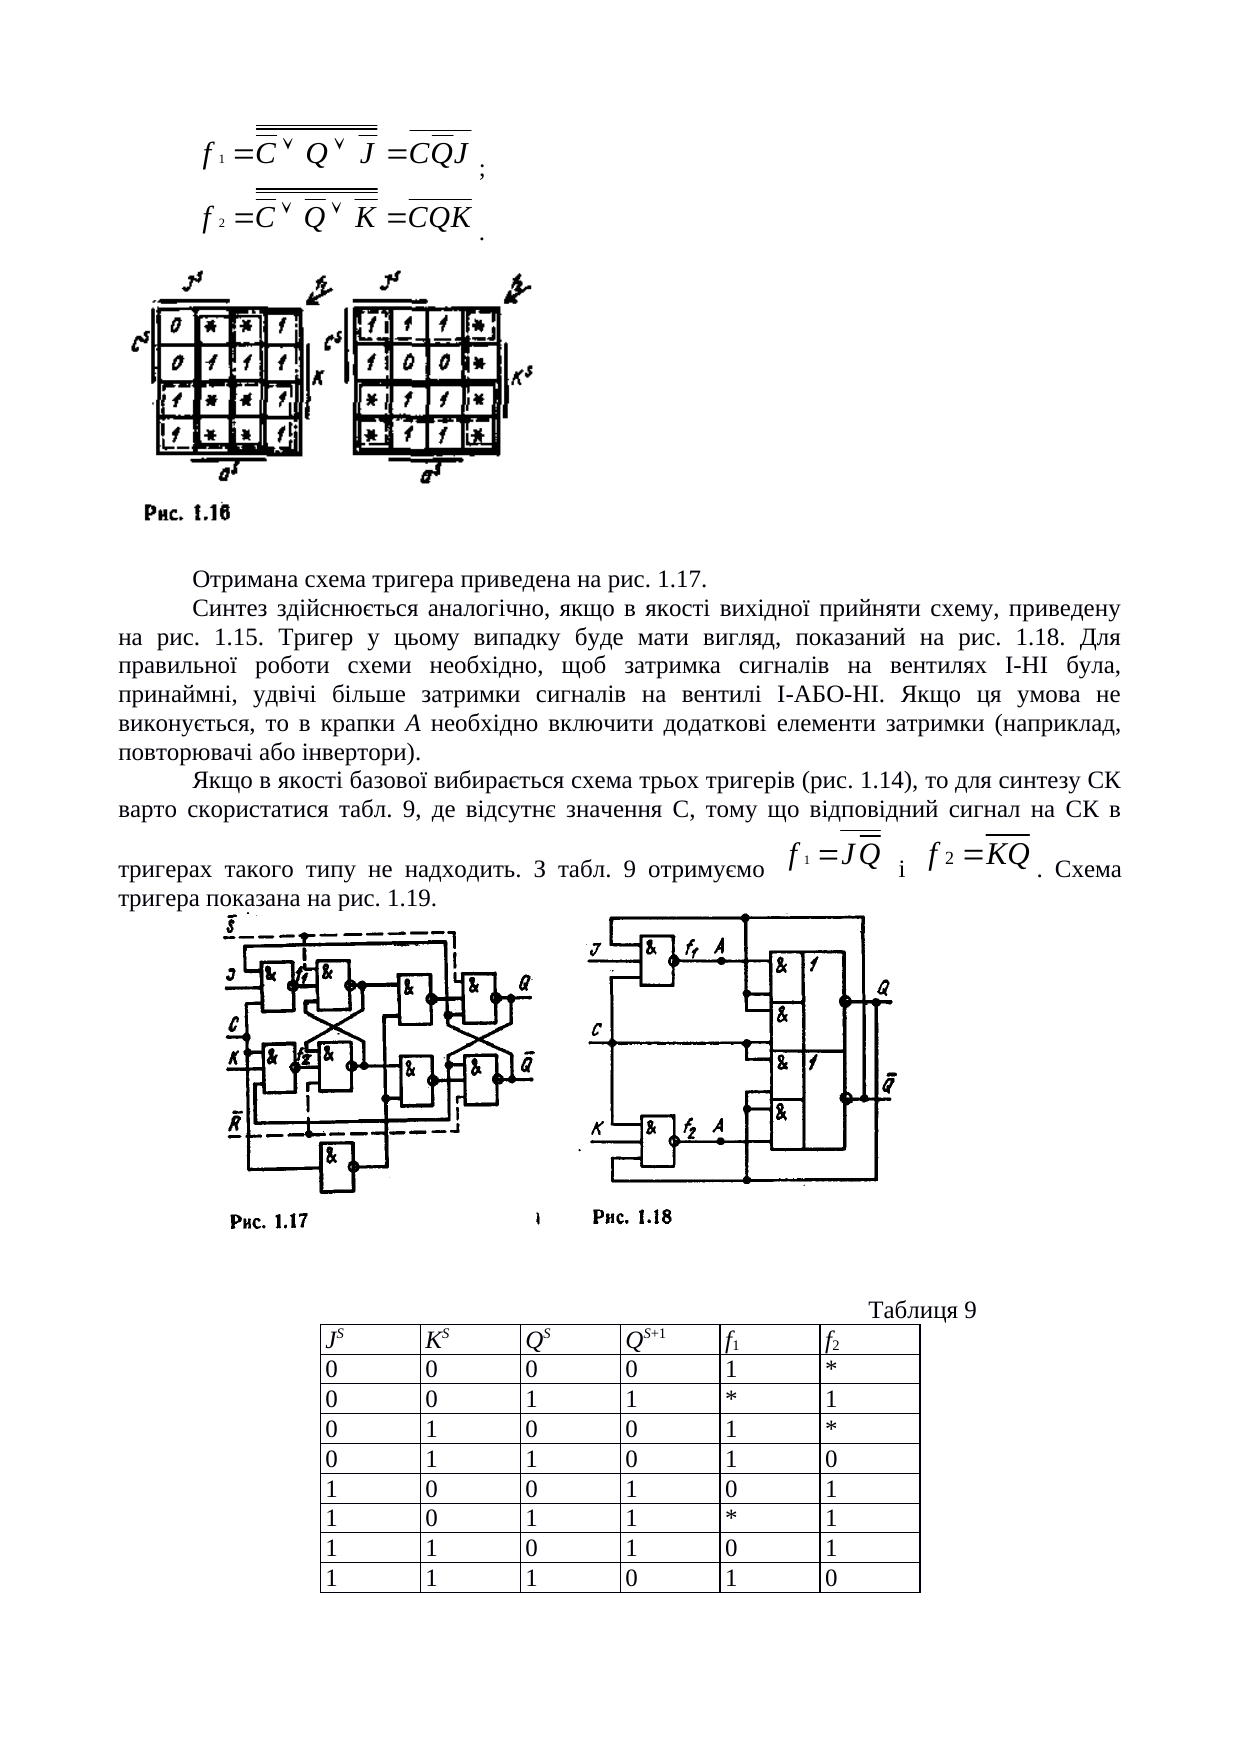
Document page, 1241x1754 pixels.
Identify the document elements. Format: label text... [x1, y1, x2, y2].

text Синтез здійснюється аналогічно, якщо в якості вихідної прийняти схему, приведену на рис. 1.15. Тригер у цьому випадку буде мати вигляд, показаний на рис. 1.18. Для правильної роботи схеми необхідно, щоб затримка сигналів на вентилях І-НІ була, принаймні, удвічі більше затримки сигналів на вентилі І-АБО-НІ. Якщо ця умова не виконується, то в крапки А необхідно включити додаткові елементи затримки (наприклад, повторювачі або інвертори). [118, 593, 1122, 766]
table_cell 0 [721, 1474, 819, 1502]
table_cell 0 [321, 1444, 420, 1473]
table_header QS+1 [621, 1325, 719, 1353]
table_cell 0 [521, 1355, 620, 1383]
text ; [118, 118, 1122, 182]
table_cell 0 [321, 1355, 420, 1383]
table_cell 0 [421, 1474, 520, 1502]
table_cell 0 [621, 1414, 719, 1443]
table_cell 1 [521, 1504, 620, 1532]
table_cell 1 [321, 1504, 420, 1532]
table_cell 1 [821, 1384, 919, 1413]
table_header f2 [821, 1325, 919, 1353]
table_cell 1 [421, 1414, 520, 1443]
table_cell 1 [821, 1474, 919, 1502]
table_header QS [521, 1325, 620, 1353]
table_cell 0 [721, 1533, 819, 1562]
table_cell 0 [421, 1384, 520, 1413]
table_cell 0 [521, 1414, 620, 1443]
table_cell * [821, 1414, 919, 1443]
text Отримана схема тригера приведена на рис. 1.17. [118, 564, 1122, 593]
table_cell 1 [621, 1474, 719, 1502]
table_cell 1 [421, 1563, 520, 1592]
table_cell * [821, 1355, 919, 1383]
table_cell 0 [321, 1384, 420, 1413]
table_cell 1 [721, 1444, 819, 1473]
table_cell 1 [521, 1444, 620, 1473]
table_cell 0 [521, 1474, 620, 1502]
table_cell 1 [621, 1533, 719, 1562]
picture [192, 911, 926, 1238]
table_cell 1 [721, 1414, 819, 1443]
table_cell * [721, 1504, 819, 1532]
table_header f1 [721, 1325, 819, 1353]
table_cell 1 [321, 1474, 420, 1502]
table_cell 1 [521, 1384, 620, 1413]
table_cell 1 [321, 1563, 420, 1592]
table_cell 0 [621, 1355, 719, 1383]
table_cell 1 [621, 1504, 719, 1532]
text Якщо в якості базової вибирається схема трьох тригерів (рис. 1.14), то для синтезу СК варто скористатися табл. 9, де відсутнє значення С, тому що відповідний сигнал на СК в тригерах такого типу не надходить. З табл. 9 отримуємо і . Схема тригера показана на рис. 1.19. [118, 766, 1122, 911]
table_header KS [421, 1325, 520, 1353]
table_cell 1 [621, 1384, 719, 1413]
table_cell 0 [821, 1444, 919, 1473]
table_cell 1 [721, 1355, 819, 1383]
text Таблиця 9 [793, 1295, 1122, 1324]
table_cell 1 [721, 1563, 819, 1592]
table_cell 1 [421, 1444, 520, 1473]
table_cell 0 [521, 1533, 620, 1562]
table_cell 0 [321, 1414, 420, 1443]
table_cell 0 [421, 1504, 520, 1532]
table_cell 0 [821, 1563, 919, 1592]
text . [118, 182, 1122, 246]
table_header JS [321, 1325, 420, 1353]
table_cell * [721, 1384, 819, 1413]
table_cell 1 [821, 1504, 919, 1532]
table_cell 1 [821, 1533, 919, 1562]
table_cell 1 [321, 1533, 420, 1562]
table_cell 1 [521, 1563, 620, 1592]
table_cell 0 [621, 1563, 719, 1592]
table_cell 0 [621, 1444, 719, 1473]
table_cell 1 [421, 1533, 520, 1562]
table_cell 0 [421, 1355, 520, 1383]
